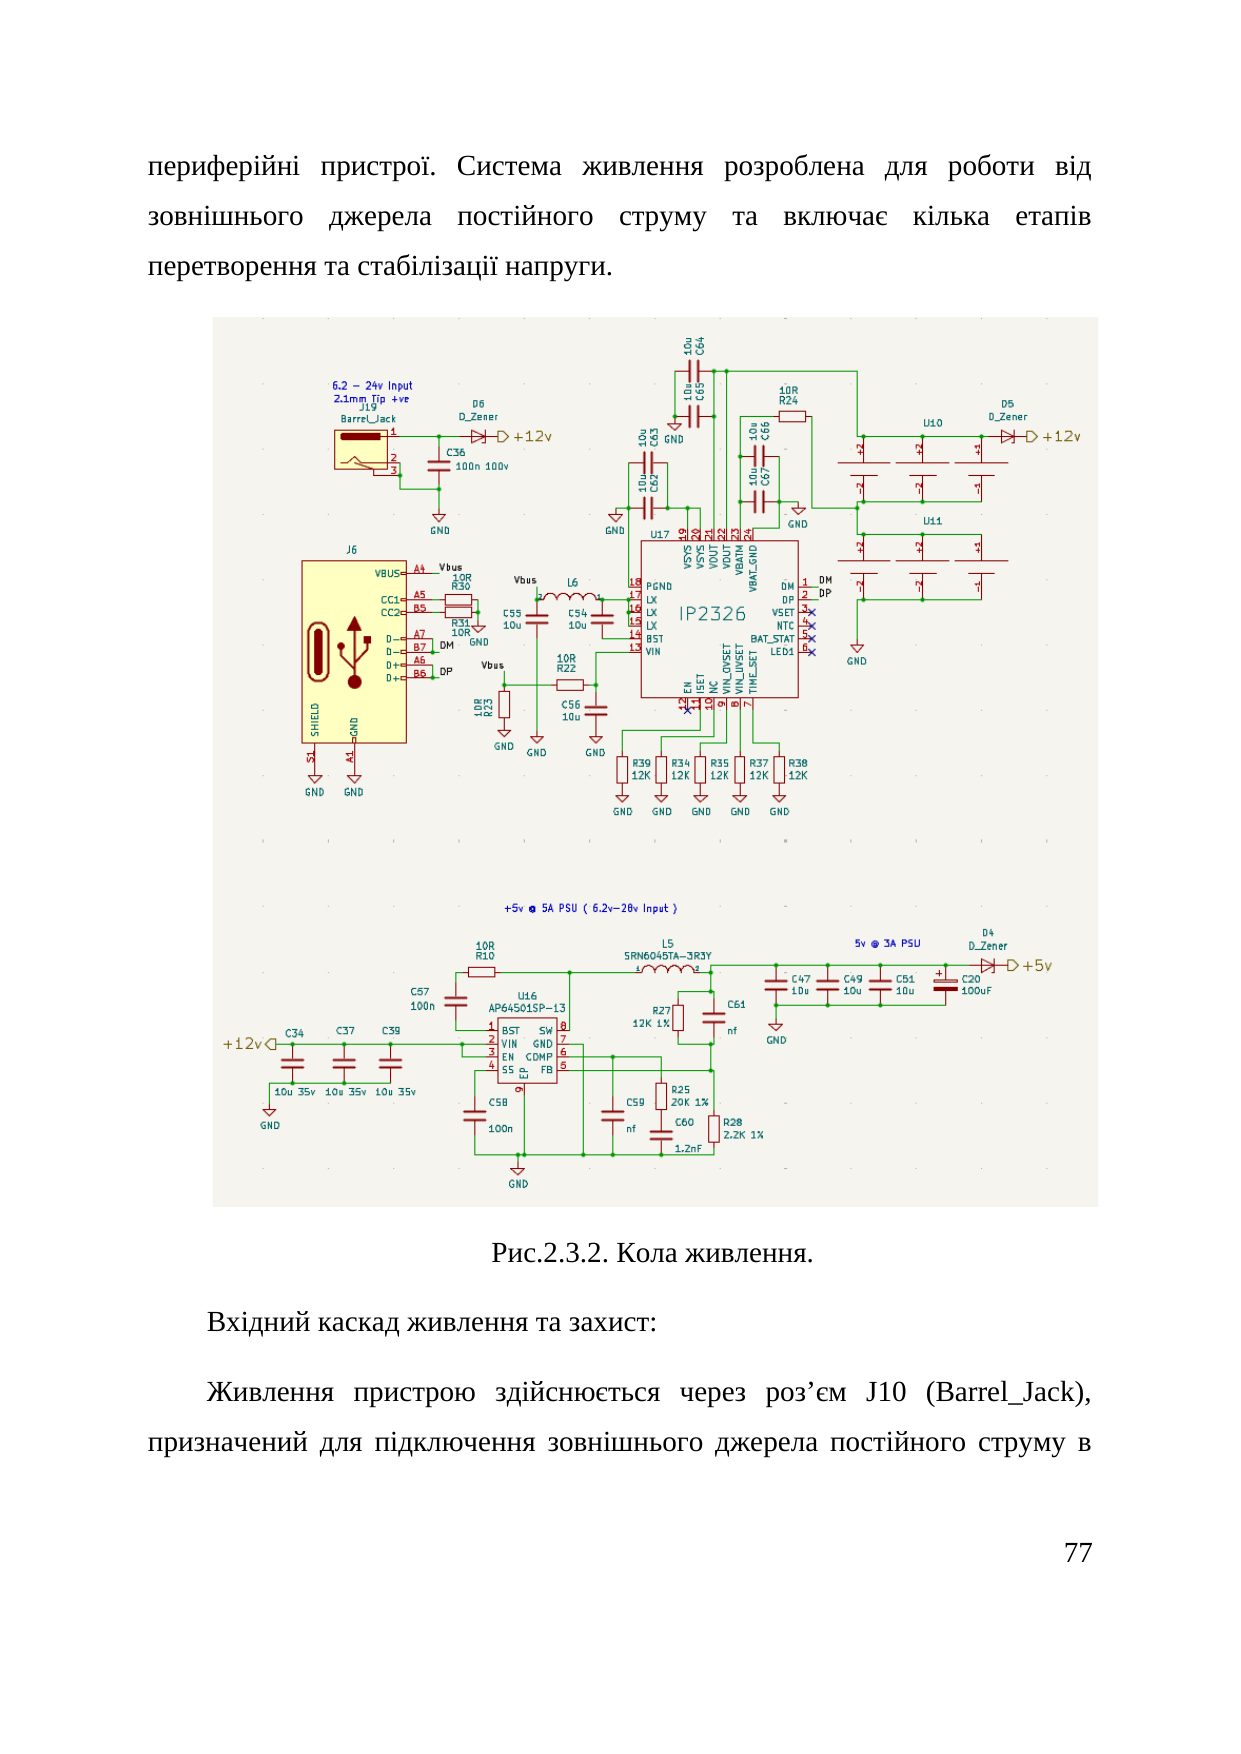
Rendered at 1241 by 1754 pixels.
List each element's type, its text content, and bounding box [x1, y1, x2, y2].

picture [212, 317, 1099, 1207]
text Вхідний каскад живлення та захист: [148, 1304, 1093, 1338]
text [148, 148, 1093, 282]
text Рис.2.3.2. Кола живлення. [148, 1236, 1093, 1269]
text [148, 1374, 1093, 1457]
